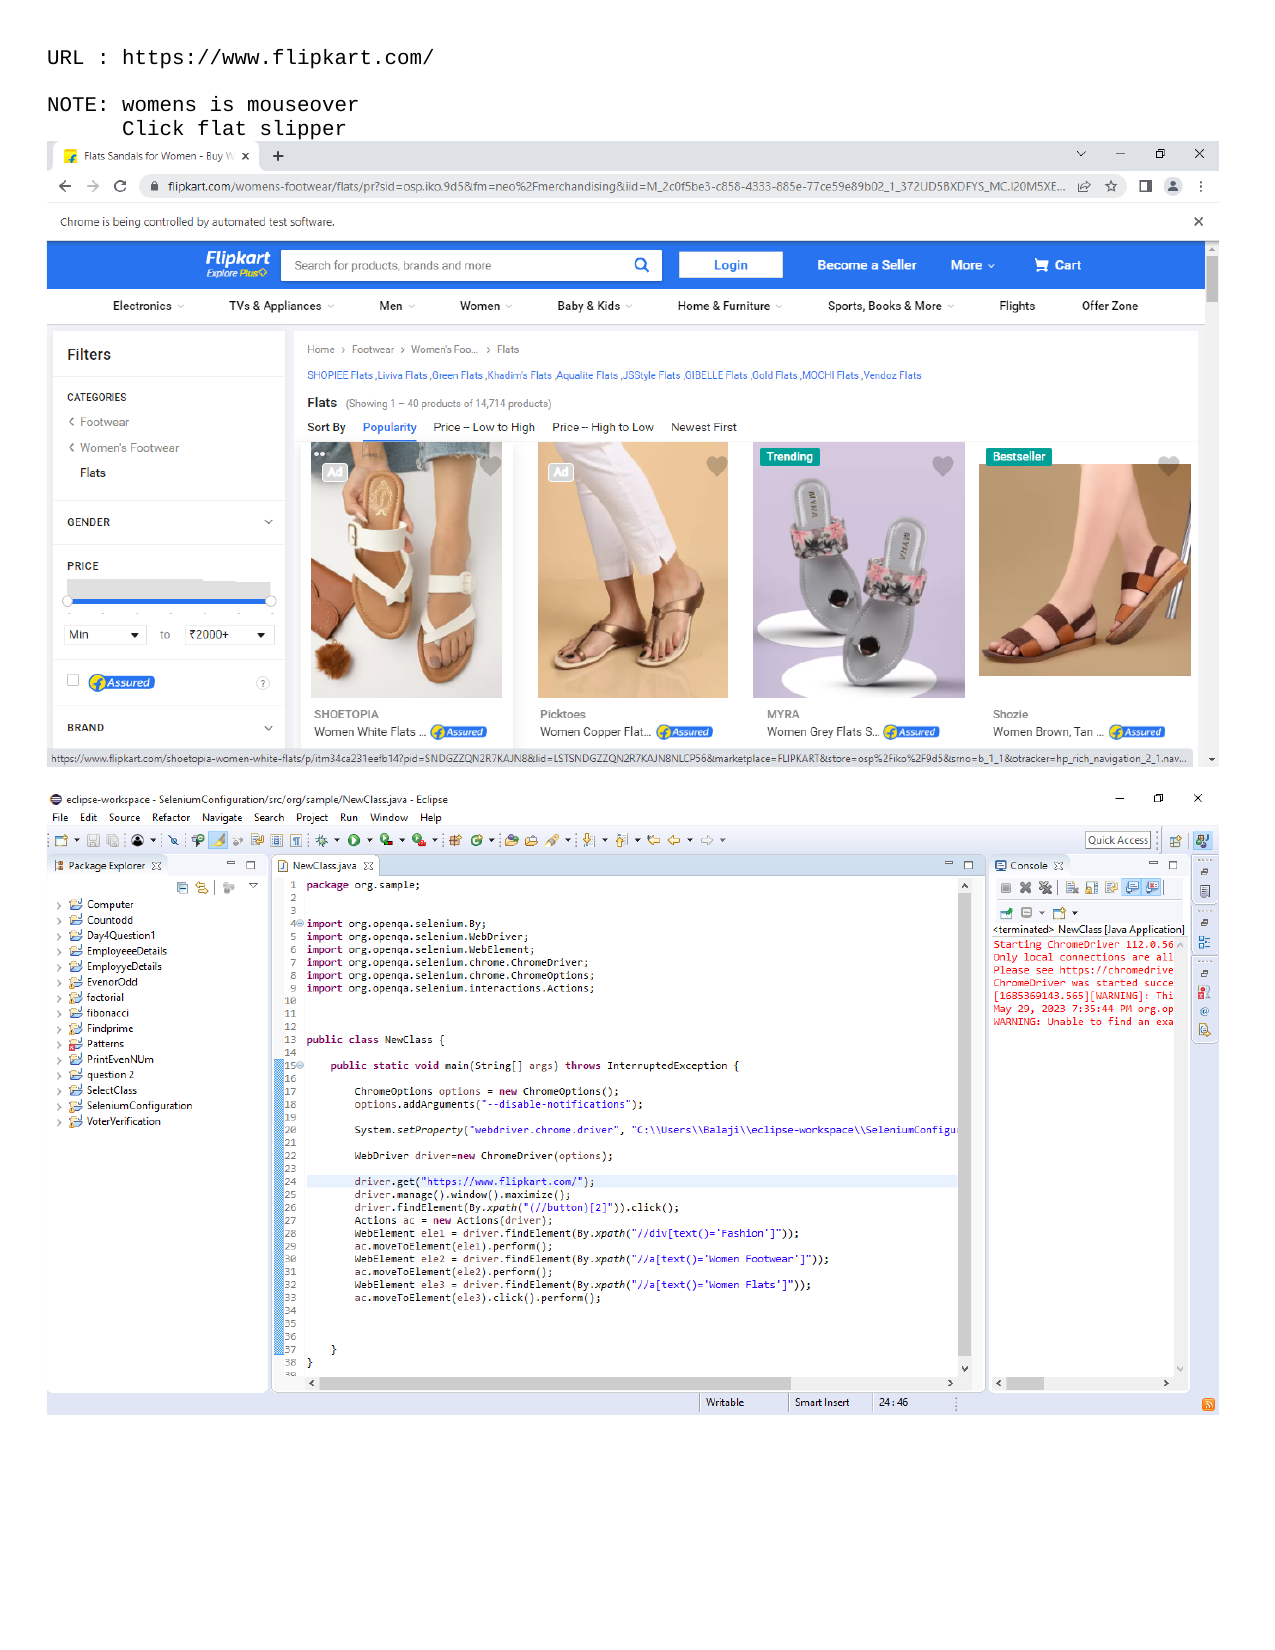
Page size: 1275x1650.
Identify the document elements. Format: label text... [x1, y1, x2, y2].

picture [46, 790, 1219, 1415]
text NOTE: womens is mouseover [47, 94, 1219, 118]
text Click flat slipper [47, 118, 1219, 141]
picture [46, 141, 1219, 767]
text URL : https://www.flipkart.com/ [47, 47, 1219, 71]
